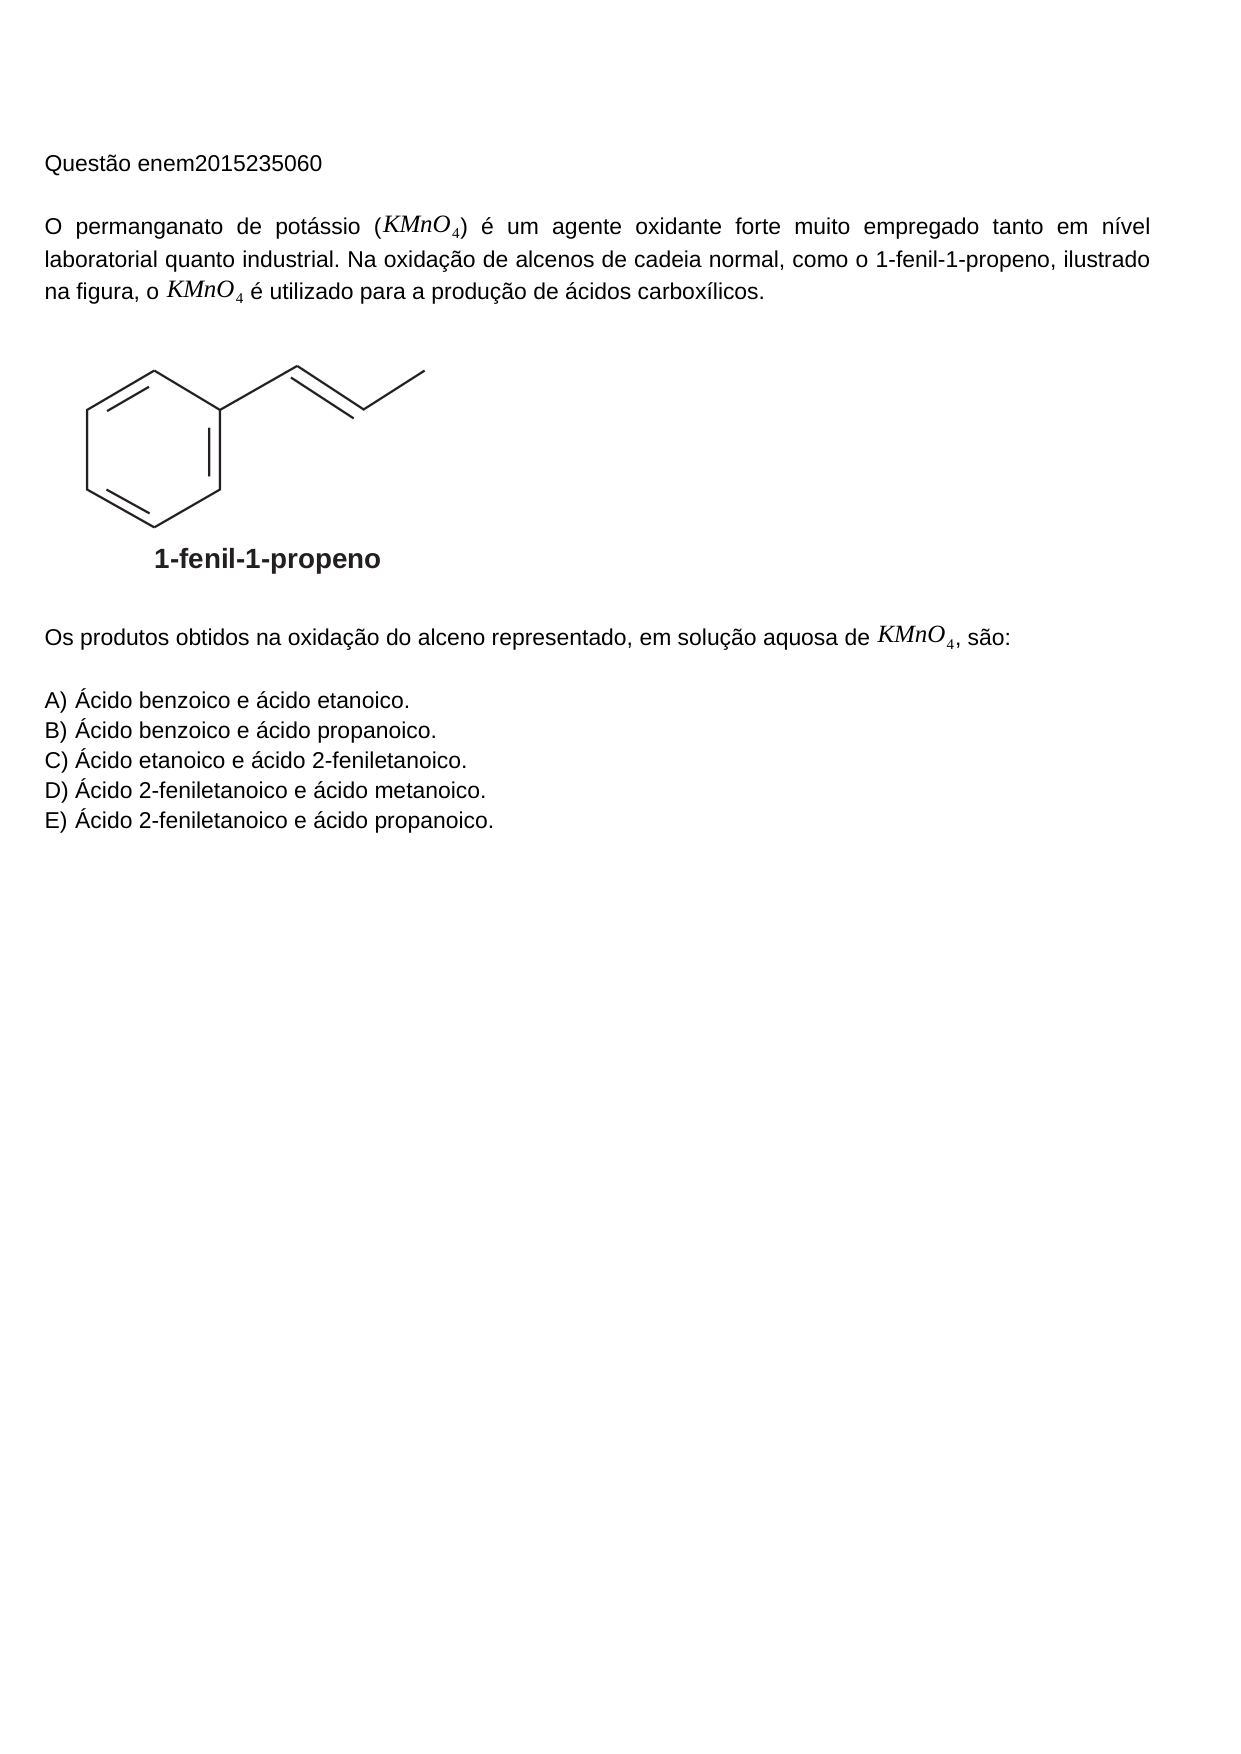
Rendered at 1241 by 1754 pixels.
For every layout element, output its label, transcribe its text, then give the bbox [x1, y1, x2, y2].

text Questão enem2015235060 [44, 150, 1151, 176]
list Ácido 2-feniletanoico e ácido propanoico. [44, 807, 1151, 834]
list Ácido benzoico e ácido propanoico. [44, 717, 1151, 743]
list Ácido etanoico e ácido 2-feniletanoico. [44, 747, 1151, 773]
text Os produtos obtidos na oxidação do alceno representado, em solução aquosa de , são: [44, 621, 1151, 652]
picture [0, 341, 482, 587]
text O permanganato de potássio () é um agente oxidante forte muito empregado tanto em nível laboratorial quanto industrial. Na oxidação de alcenos de cadeia normal, como o 1-fenil-1-propeno, ilustrado na figura, o é utilizado para a produção de ácidos carboxílicos. [44, 210, 1151, 307]
list Ácido 2-feniletanoico e ácido metanoico. [44, 777, 1151, 803]
list Ácido benzoico e ácido etanoico. [44, 687, 1151, 713]
